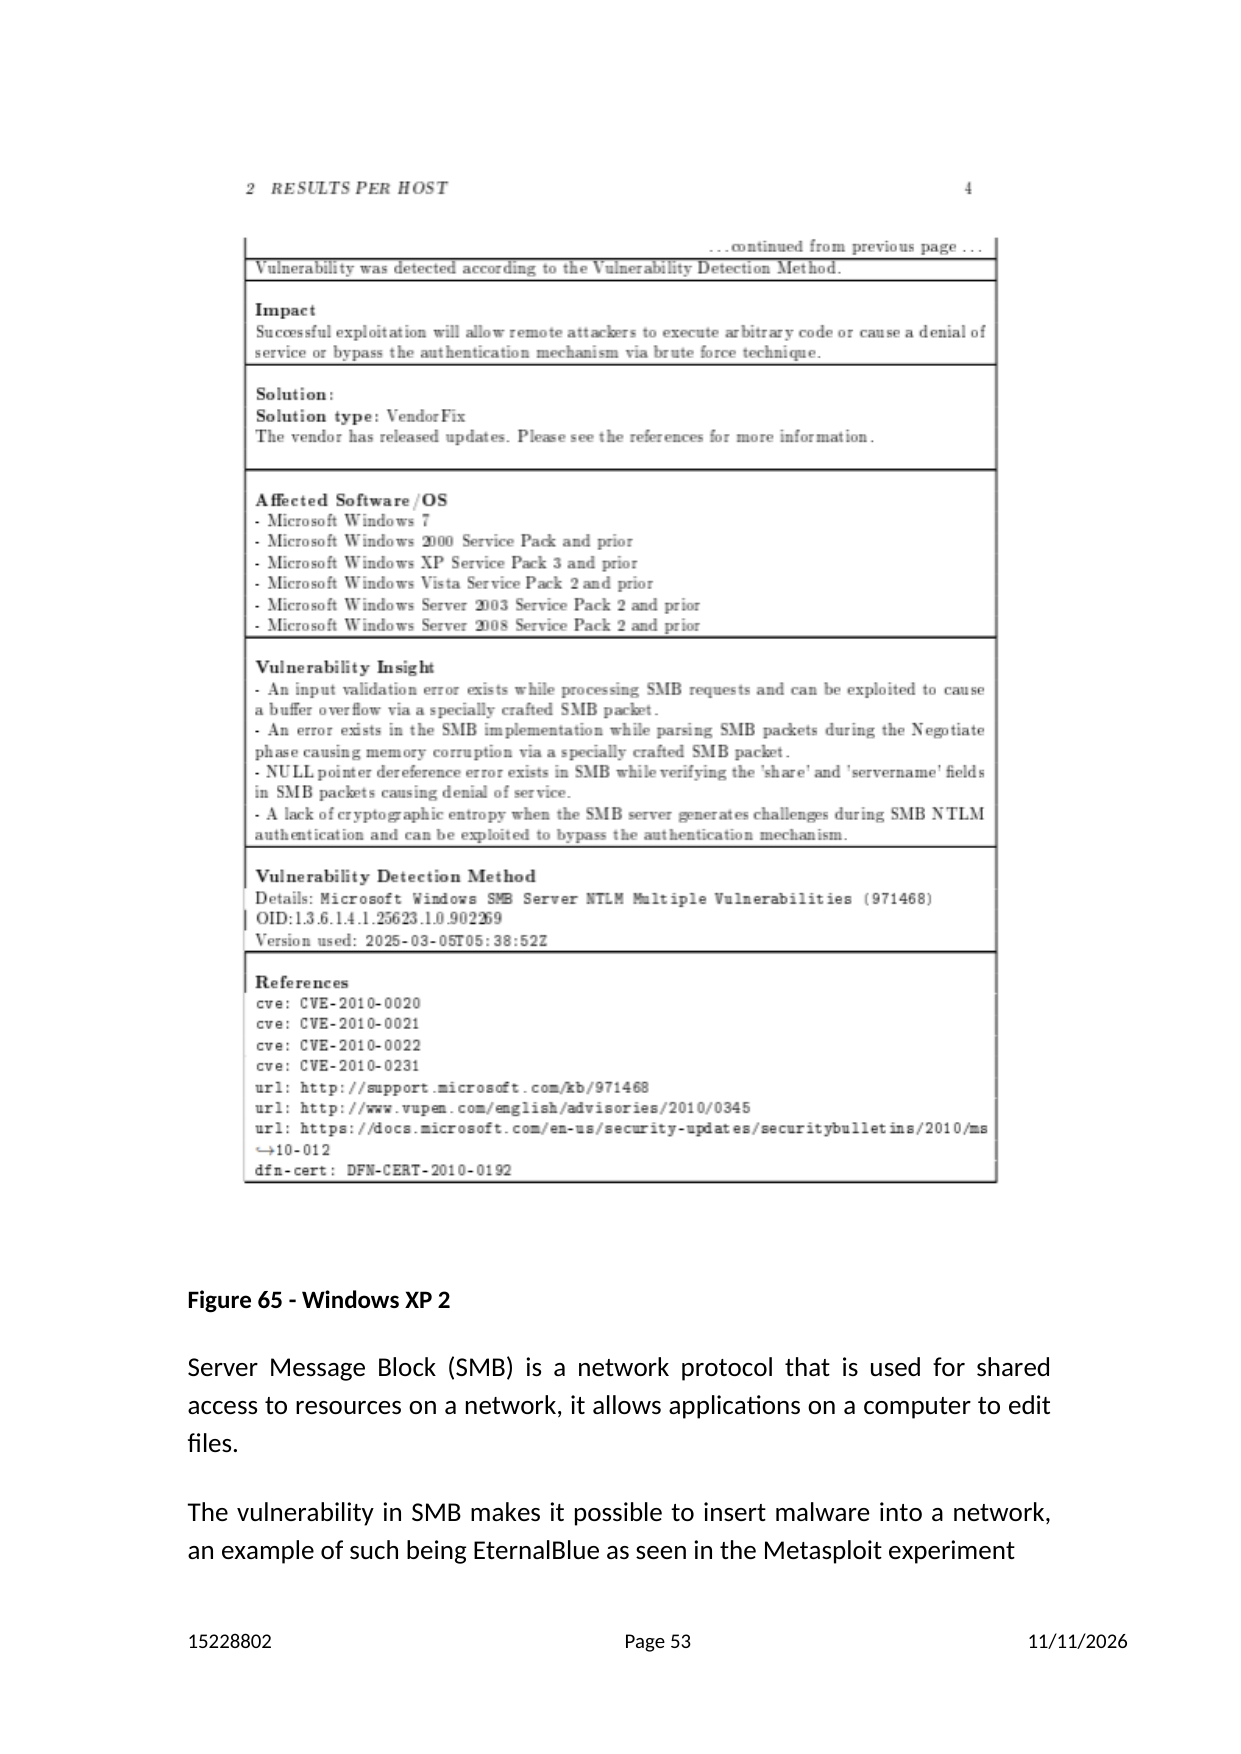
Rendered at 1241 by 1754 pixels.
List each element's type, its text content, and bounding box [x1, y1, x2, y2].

text Server Message Block (SMB) is a network protocol that is used for shared access to resources on a network, it allows applications on a computer to edit files. [187, 1350, 1053, 1459]
text Figure 65 - Windows XP 2 [187, 1284, 1053, 1314]
text The vulnerability in SMB makes it possible to insert malware into a network, an example of such being EternalBlue as seen in the Metasploit experiment [187, 1495, 1053, 1566]
